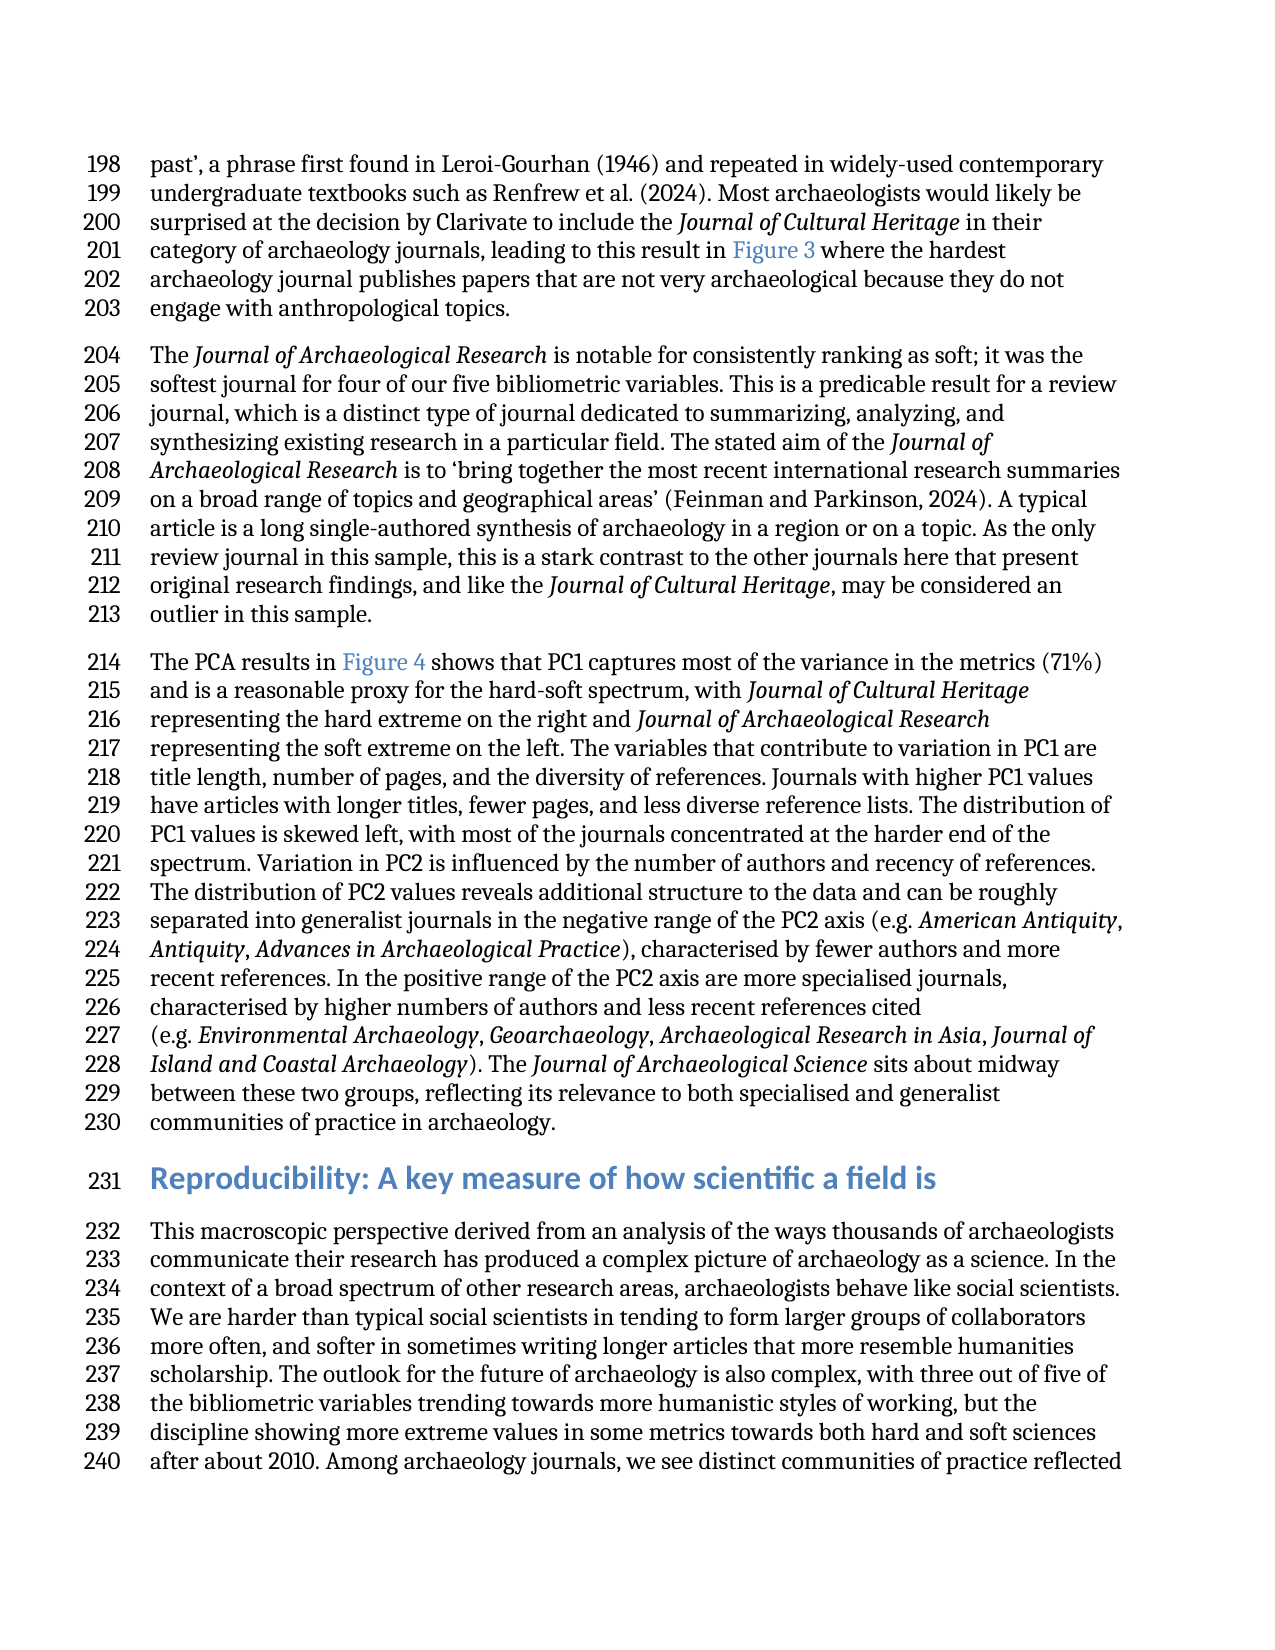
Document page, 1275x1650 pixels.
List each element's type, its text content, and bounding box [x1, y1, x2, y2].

subtitle Reproducibility: A key measure of how scientific a field is [150, 1157, 1125, 1198]
text The PCA results in Figure 4 shows that PC1 captures most of the variance in the metrics (71%) and is a reasonable proxy for the hard-soft spectrum, with Journal of Cultural Heritage representing the hard extreme on the right and Journal of Archaeological Research representing the soft extreme on the left. The variables that contribute to variation in PC1 are title length, number of pages, and the diversity of references. Journals with higher PC1 values have articles with longer titles, fewer pages, and less diverse reference lists. The distribution of PC1 values is skewed left, with most of the journals concentrated at the harder end of the spectrum. Variation in PC2 is influenced by the number of authors and recency of references. The distribution of PC2 values reveals additional structure to the data and can be roughly separated into generalist journals in the negative range of the PC2 axis (e.g. American Antiquity, Antiquity, Advances in Archaeological Practice), characterised by fewer authors and more recent references. In the positive range of the PC2 axis are more specialised journals, characterised by higher numbers of authors and less recent references cited (e.g. Environmental Archaeology, Geoarchaeology, Archaeological Research in Asia, Journal of Island and Coastal Archaeology). The Journal of Archaeological Science sits about midway between these two groups, reflecting its relevance to both specialised and generalist communities of practice in archaeology. [150, 647, 1125, 1136]
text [150, 150, 1125, 322]
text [150, 1217, 1125, 1475]
text The Journal of Archaeological Research is notable for consistently ranking as soft; it was the softest journal for four of our five bibliometric variables. This is a predicable result for a review journal, which is a distinct type of journal dedicated to summarizing, analyzing, and synthesizing existing research in a particular field. The stated aim of the Journal of Archaeological Research is to ‘bring together the most recent international research summaries on a broad range of topics and geographical areas’ (Feinman and Parkinson, 2024). A typical article is a long single-authored synthesis of archaeology in a region or on a topic. As the only review journal in this sample, this is a stark contrast to the other journals here that present original research findings, and like the Journal of Cultural Heritage, may be considered an outlier in this sample. [150, 341, 1125, 629]
